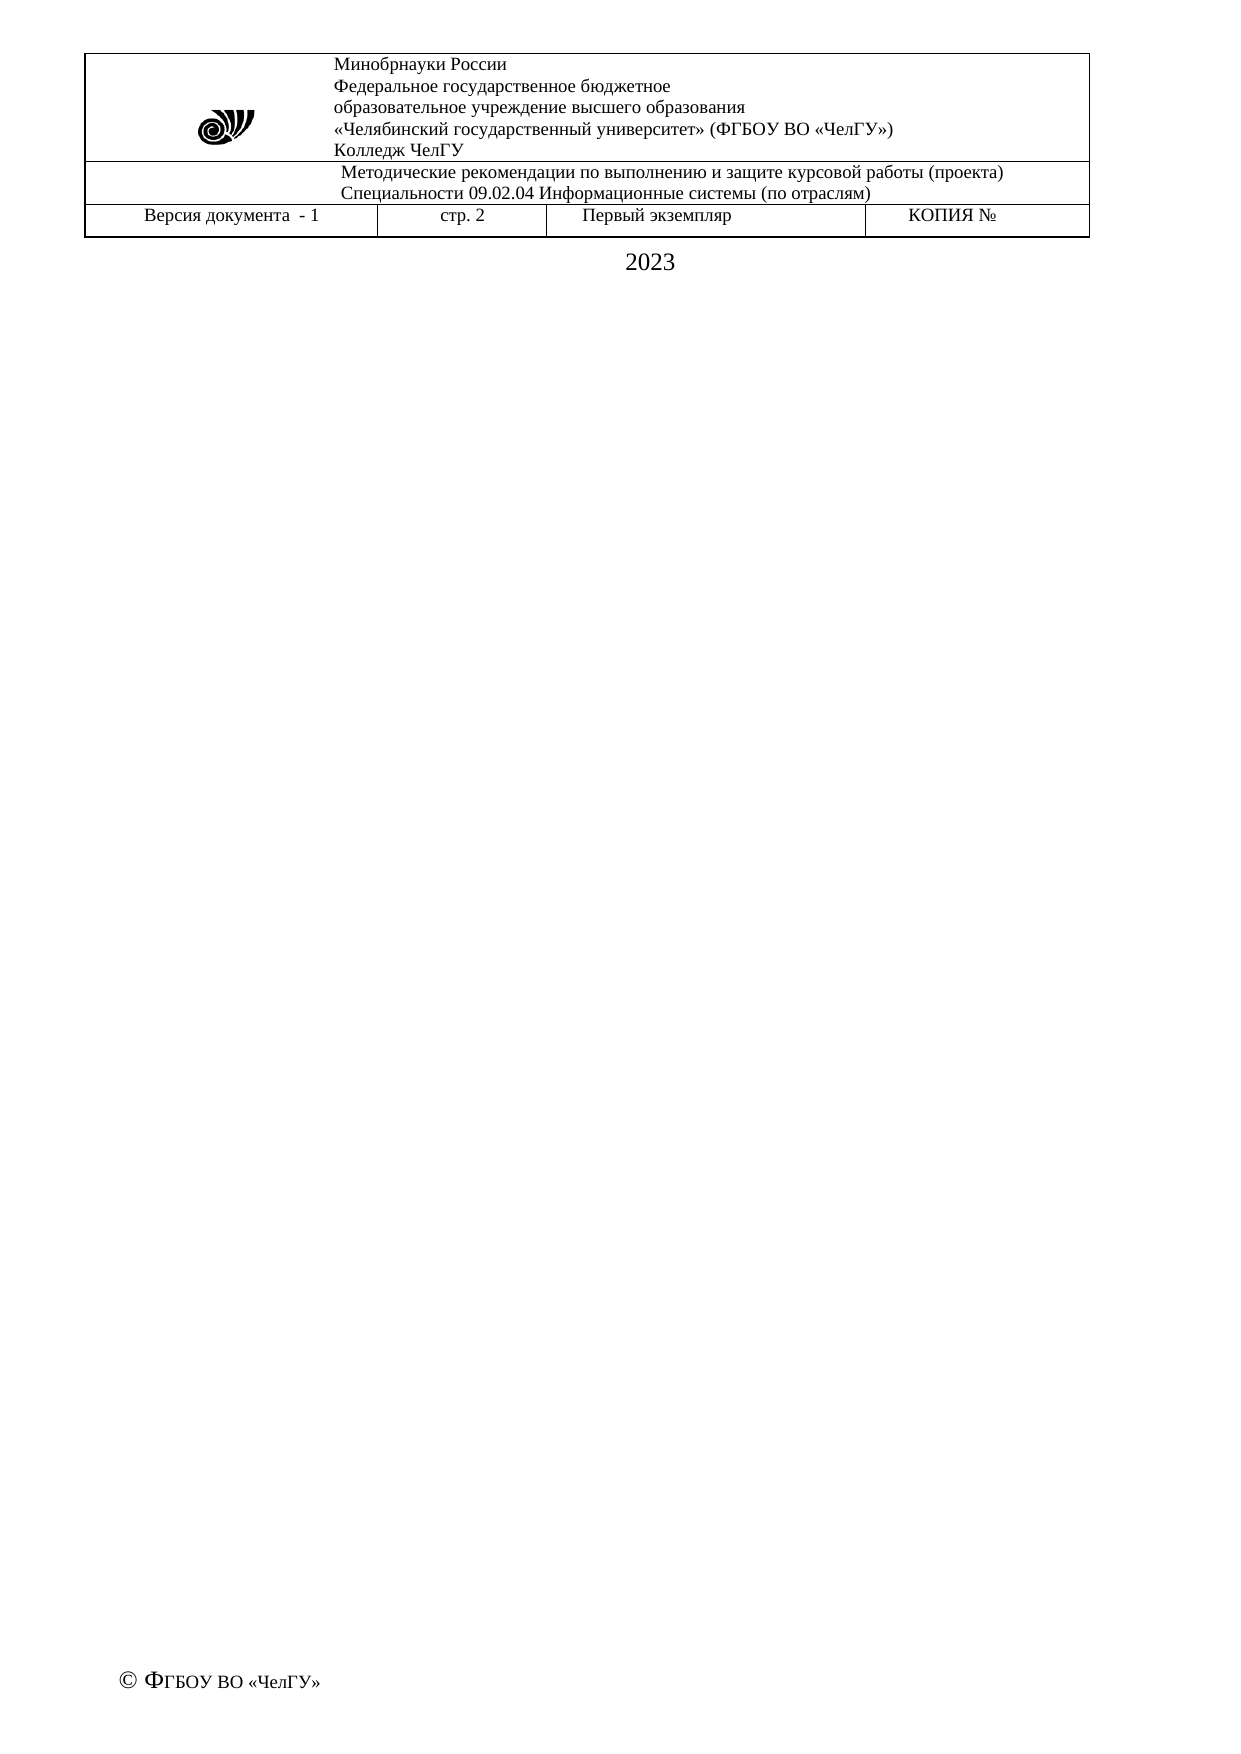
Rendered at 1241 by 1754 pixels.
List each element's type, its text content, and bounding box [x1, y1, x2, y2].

picture [197, 109, 255, 145]
text 2023 [593, 247, 708, 275]
